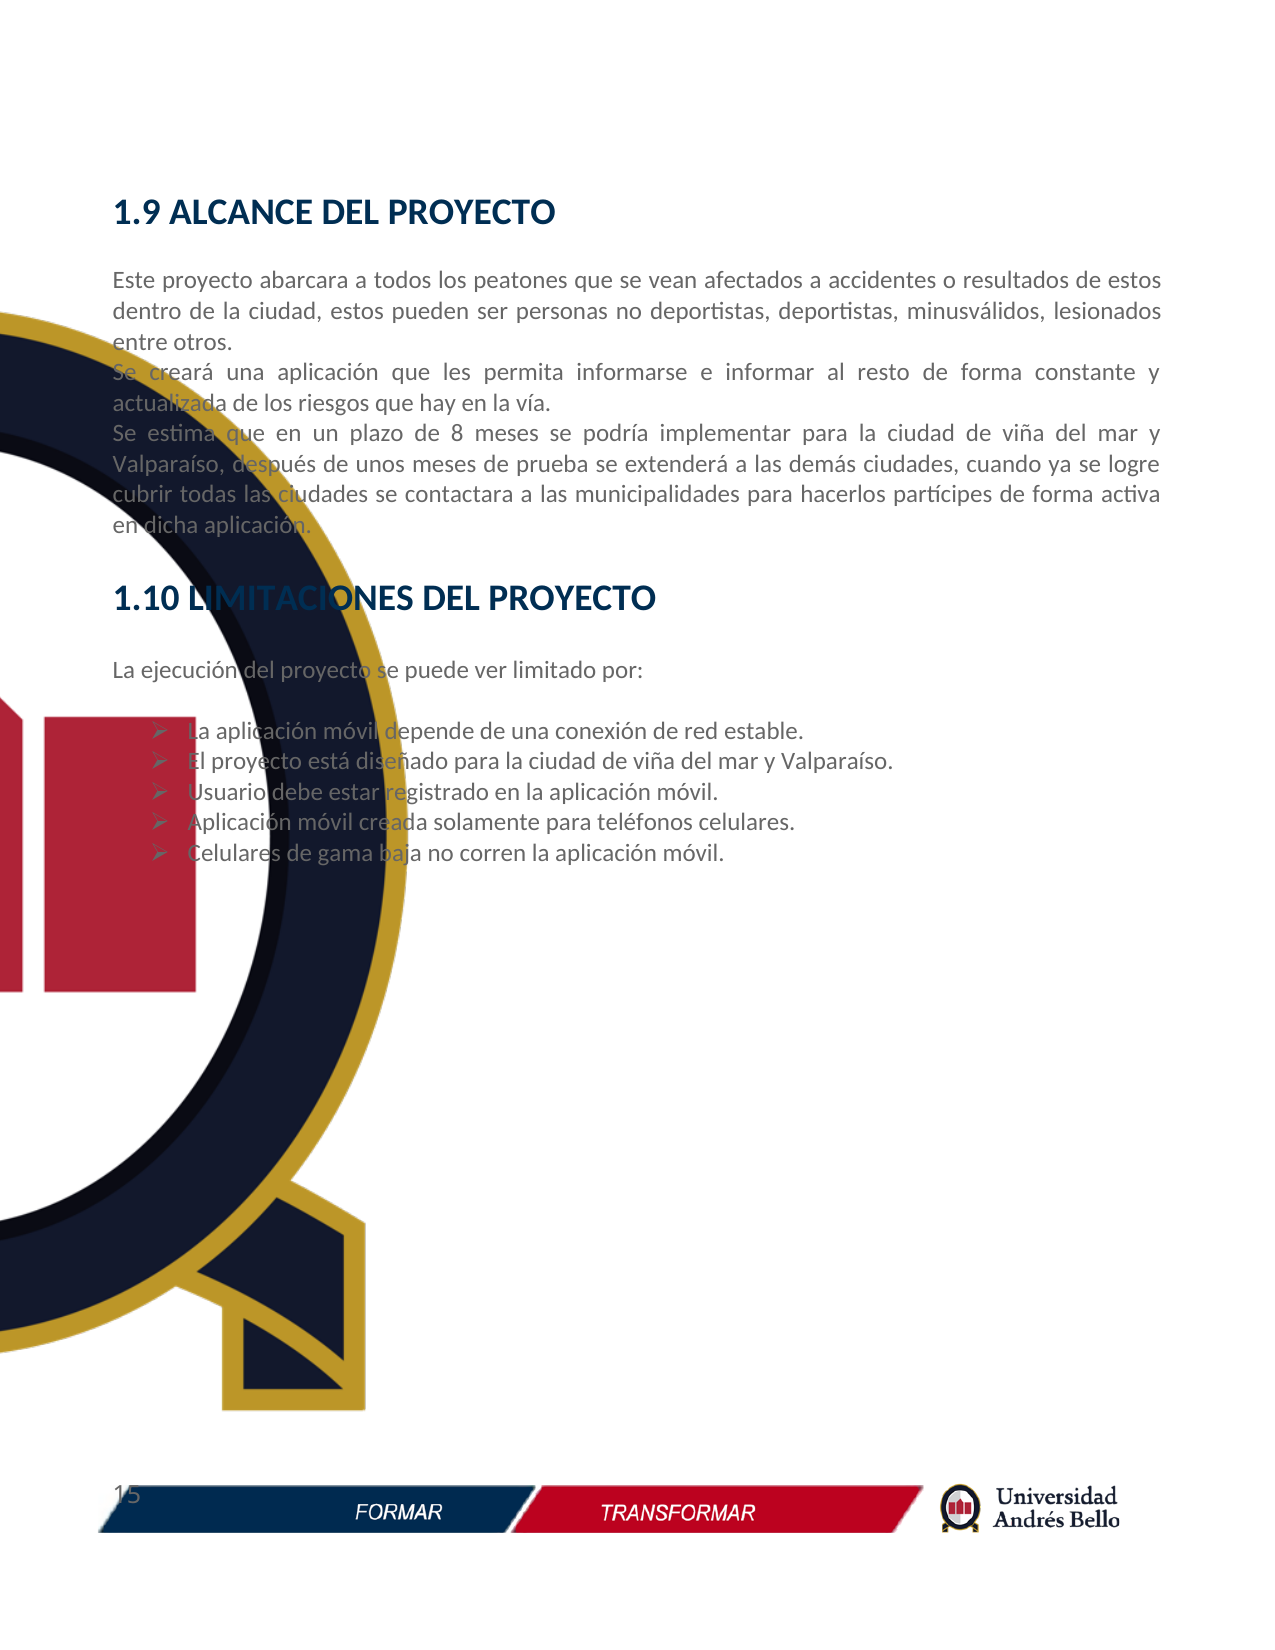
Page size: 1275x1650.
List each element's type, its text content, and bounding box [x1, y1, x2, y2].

picture [97, 1483, 1120, 1533]
subtitle 1.9 ALCANCE DEL PROYECTO [112, 188, 1162, 234]
text Se estima que en un plazo de 8 meses se podría implementar para la ciudad de viña del mar y Valparaíso, después de unos meses de prueba se extenderá a las demás ciudades, cuando ya se logre cubrir todas las ciudades se contactara a las municipalidades para hacerlos partícipes de forma activa en dicha aplicación. [112, 417, 1162, 539]
list Usuario debe estar registrado en la aplicación móvil. [150, 776, 1162, 806]
list Celulares de gama baja no corren la aplicación móvil. [150, 837, 1162, 867]
subtitle 1.10 LIMITACIONES DEL PROYECTO [112, 574, 1162, 620]
text Este proyecto abarcara a todos los peatones que se vean afectados a accidentes o resultados de estos dentro de la ciudad, estos pueden ser personas no deportistas, deportistas, minusválidos, lesionados entre otros. [112, 264, 1162, 356]
list El proyecto está diseñado para la ciudad de viña del mar y Valparaíso. [150, 745, 1162, 776]
text Se creará una aplicación que les permita informarse e informar al resto de forma constante y actualizada de los riesgos que hay en la vía. [112, 356, 1162, 417]
list Aplicación móvil creada solamente para teléfonos celulares. [150, 806, 1162, 837]
picture [0, 299, 422, 1423]
text La ejecución del proyecto se puede ver limitado por: [112, 654, 1162, 684]
list La aplicación móvil depende de una conexión de red estable. [150, 715, 1162, 745]
